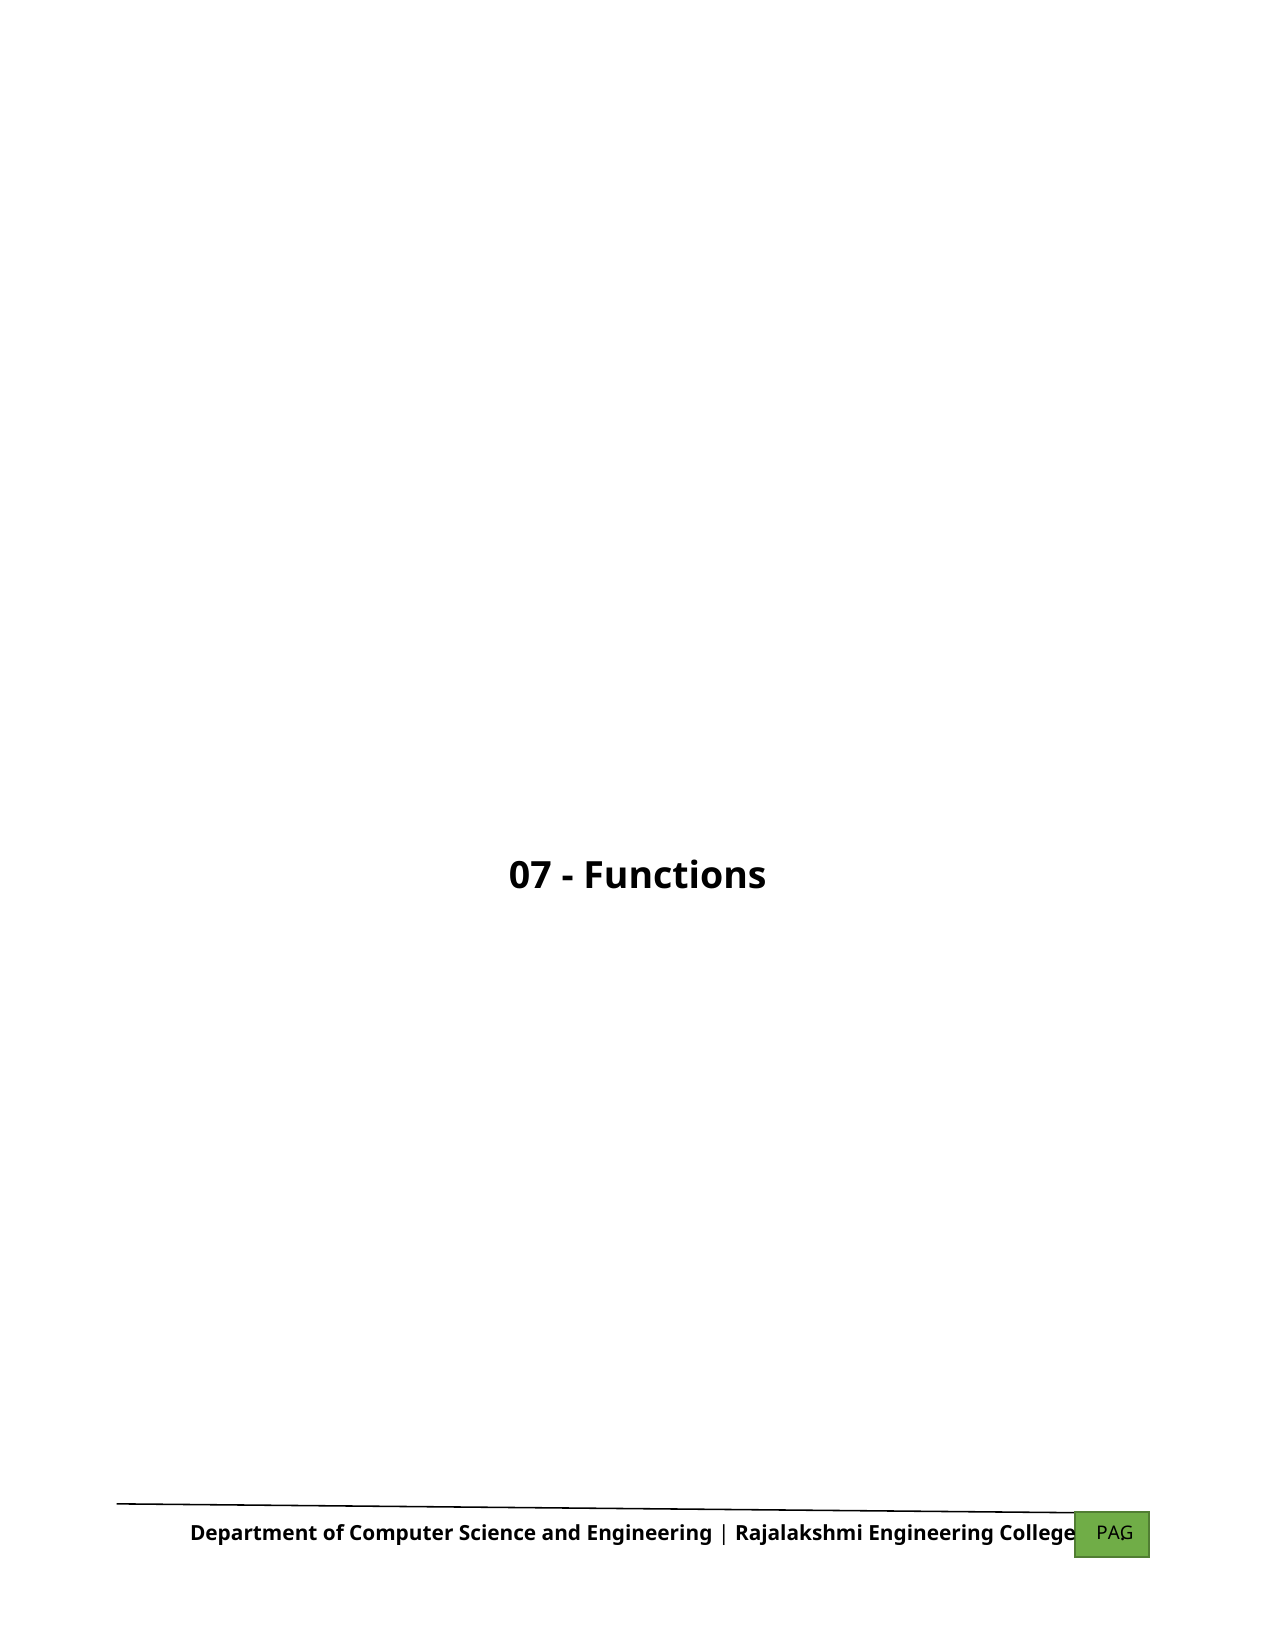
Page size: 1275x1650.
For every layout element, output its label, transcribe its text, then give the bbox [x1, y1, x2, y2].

text 07 - Functions [150, 848, 1125, 899]
